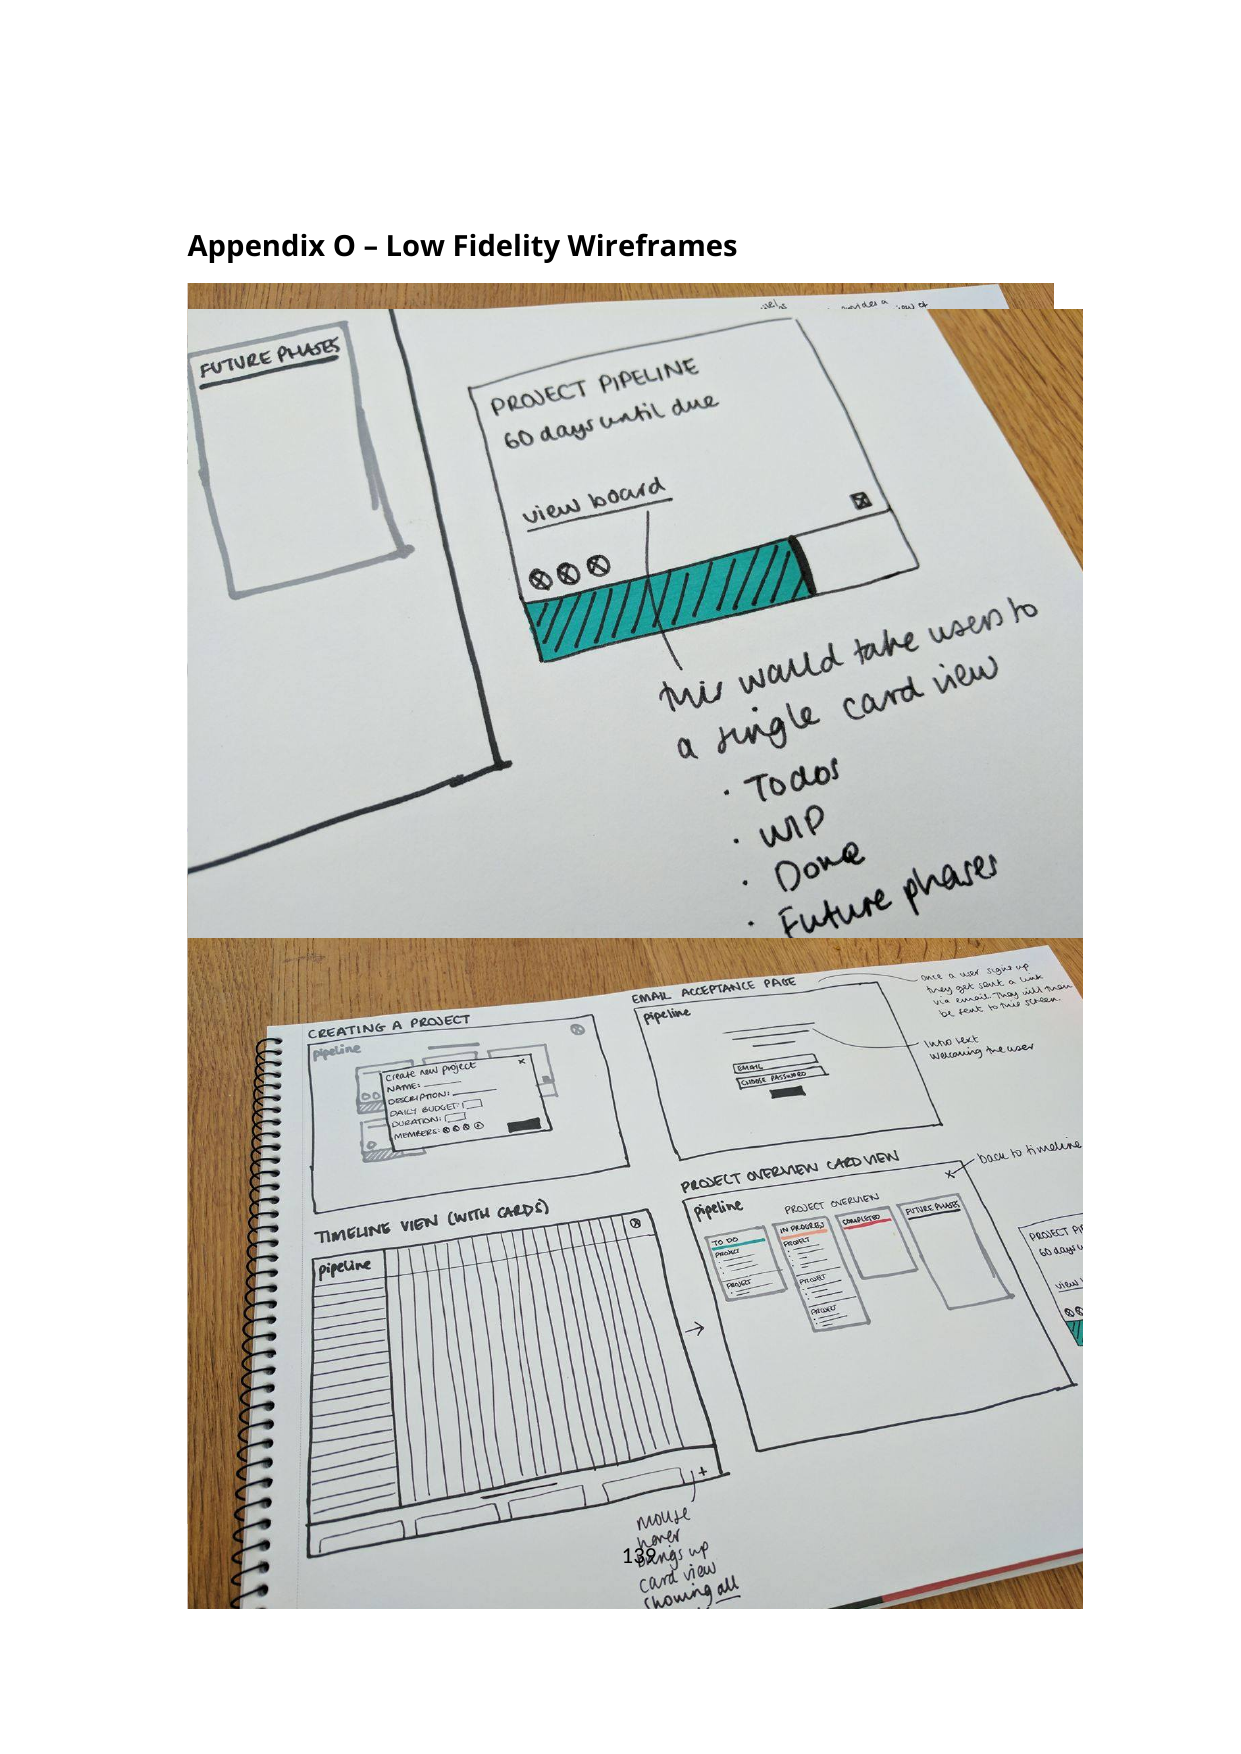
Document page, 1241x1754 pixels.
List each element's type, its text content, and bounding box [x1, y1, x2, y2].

picture [187, 283, 1083, 1608]
subtitle Appendix O – Low Fidelity Wireframes [187, 225, 1090, 265]
